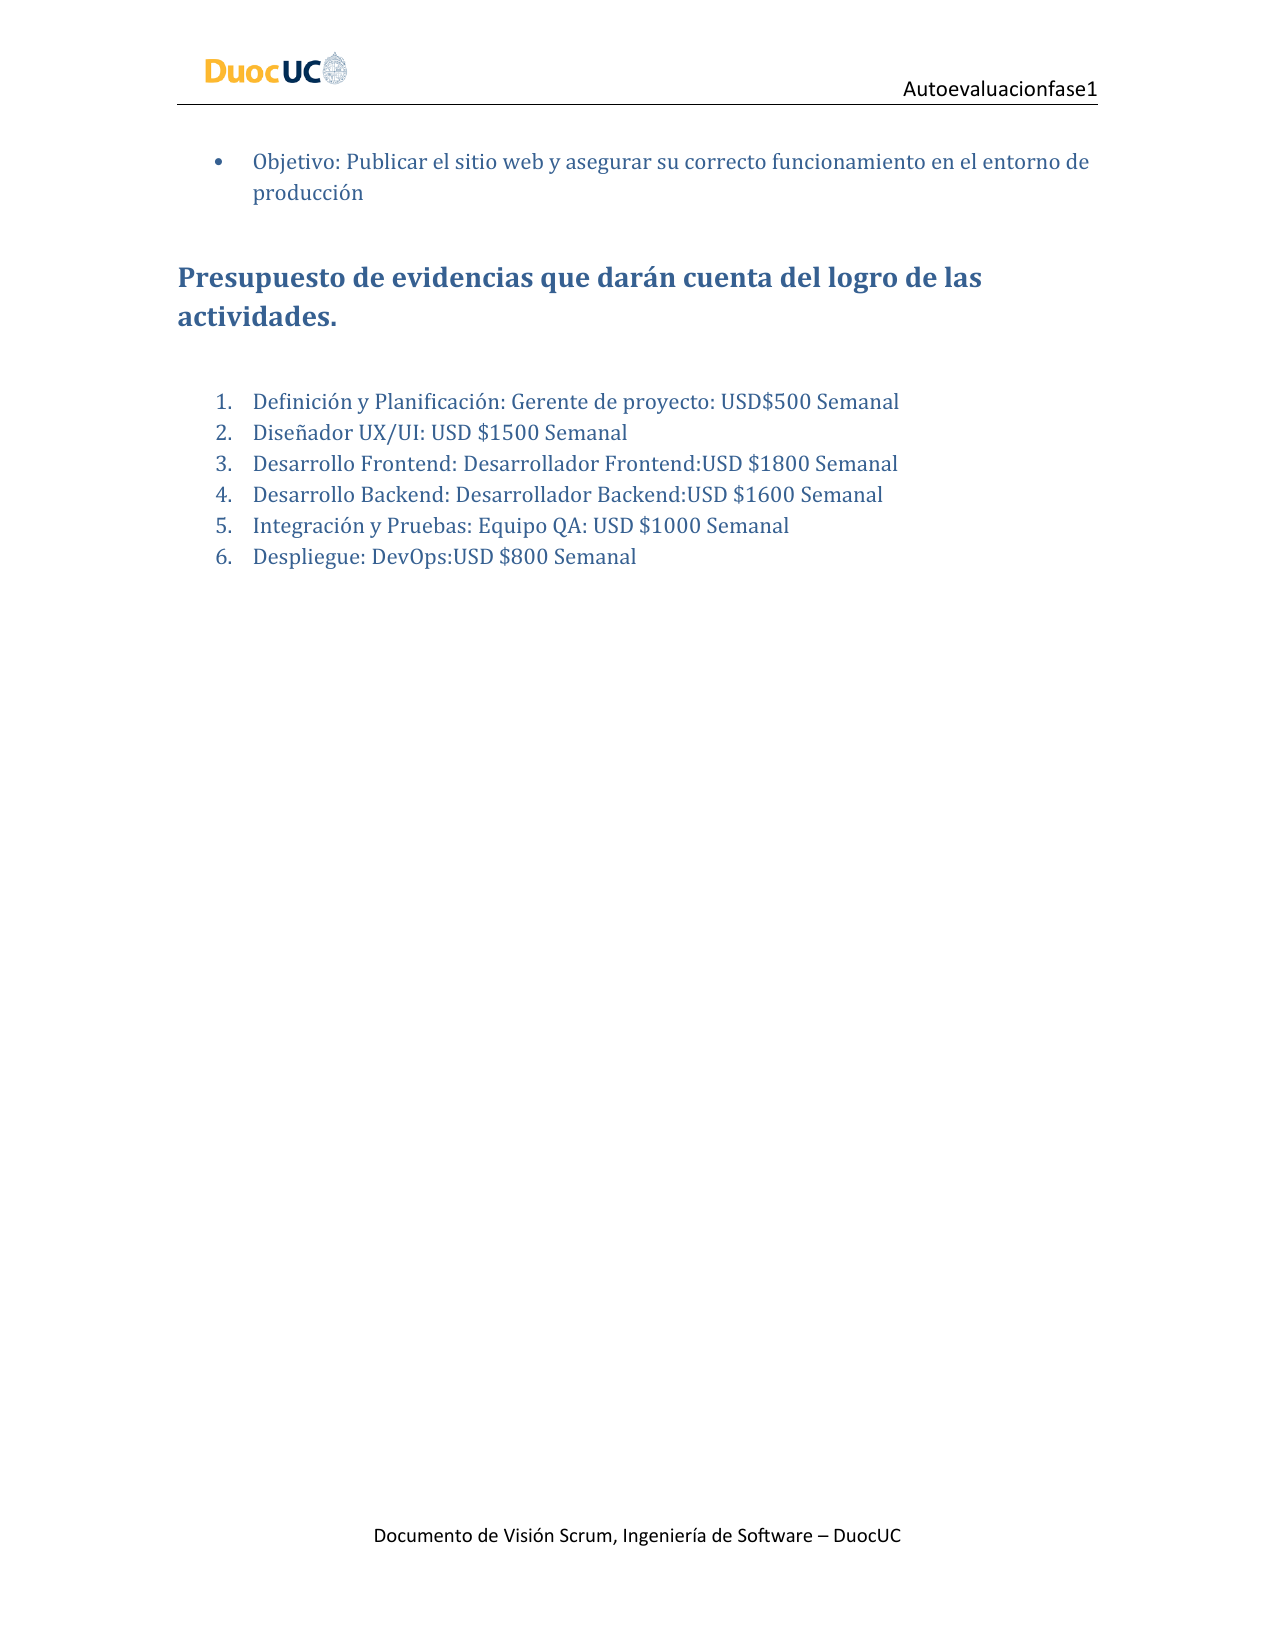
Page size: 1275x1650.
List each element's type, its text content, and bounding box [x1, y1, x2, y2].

list Integración y Pruebas: Equipo QA: USD $1000 Semanal [215, 512, 1098, 538]
list Desarrollo Frontend: Desarrollador Frontend:USD $1800 Semanal [215, 450, 1098, 477]
text Presupuesto de evidencias que darán cuenta del logro de las actividades. [177, 259, 1098, 333]
list Desarrollo Backend: Desarrollador Backend:USD $1600 Semanal [215, 481, 1098, 508]
list Diseñador UX/UI: USD $1500 Semanal [215, 419, 1098, 446]
picture [198, 48, 352, 87]
list Objetivo: Publicar el sitio web y asegurar su correcto funcionamiento en el entorno de producción [215, 148, 1098, 205]
list Despliegue: DevOps:USD $800 Semanal [215, 543, 1098, 569]
list Definición y Planificación: Gerente de proyecto: USD$500 Semanal [215, 388, 1098, 415]
